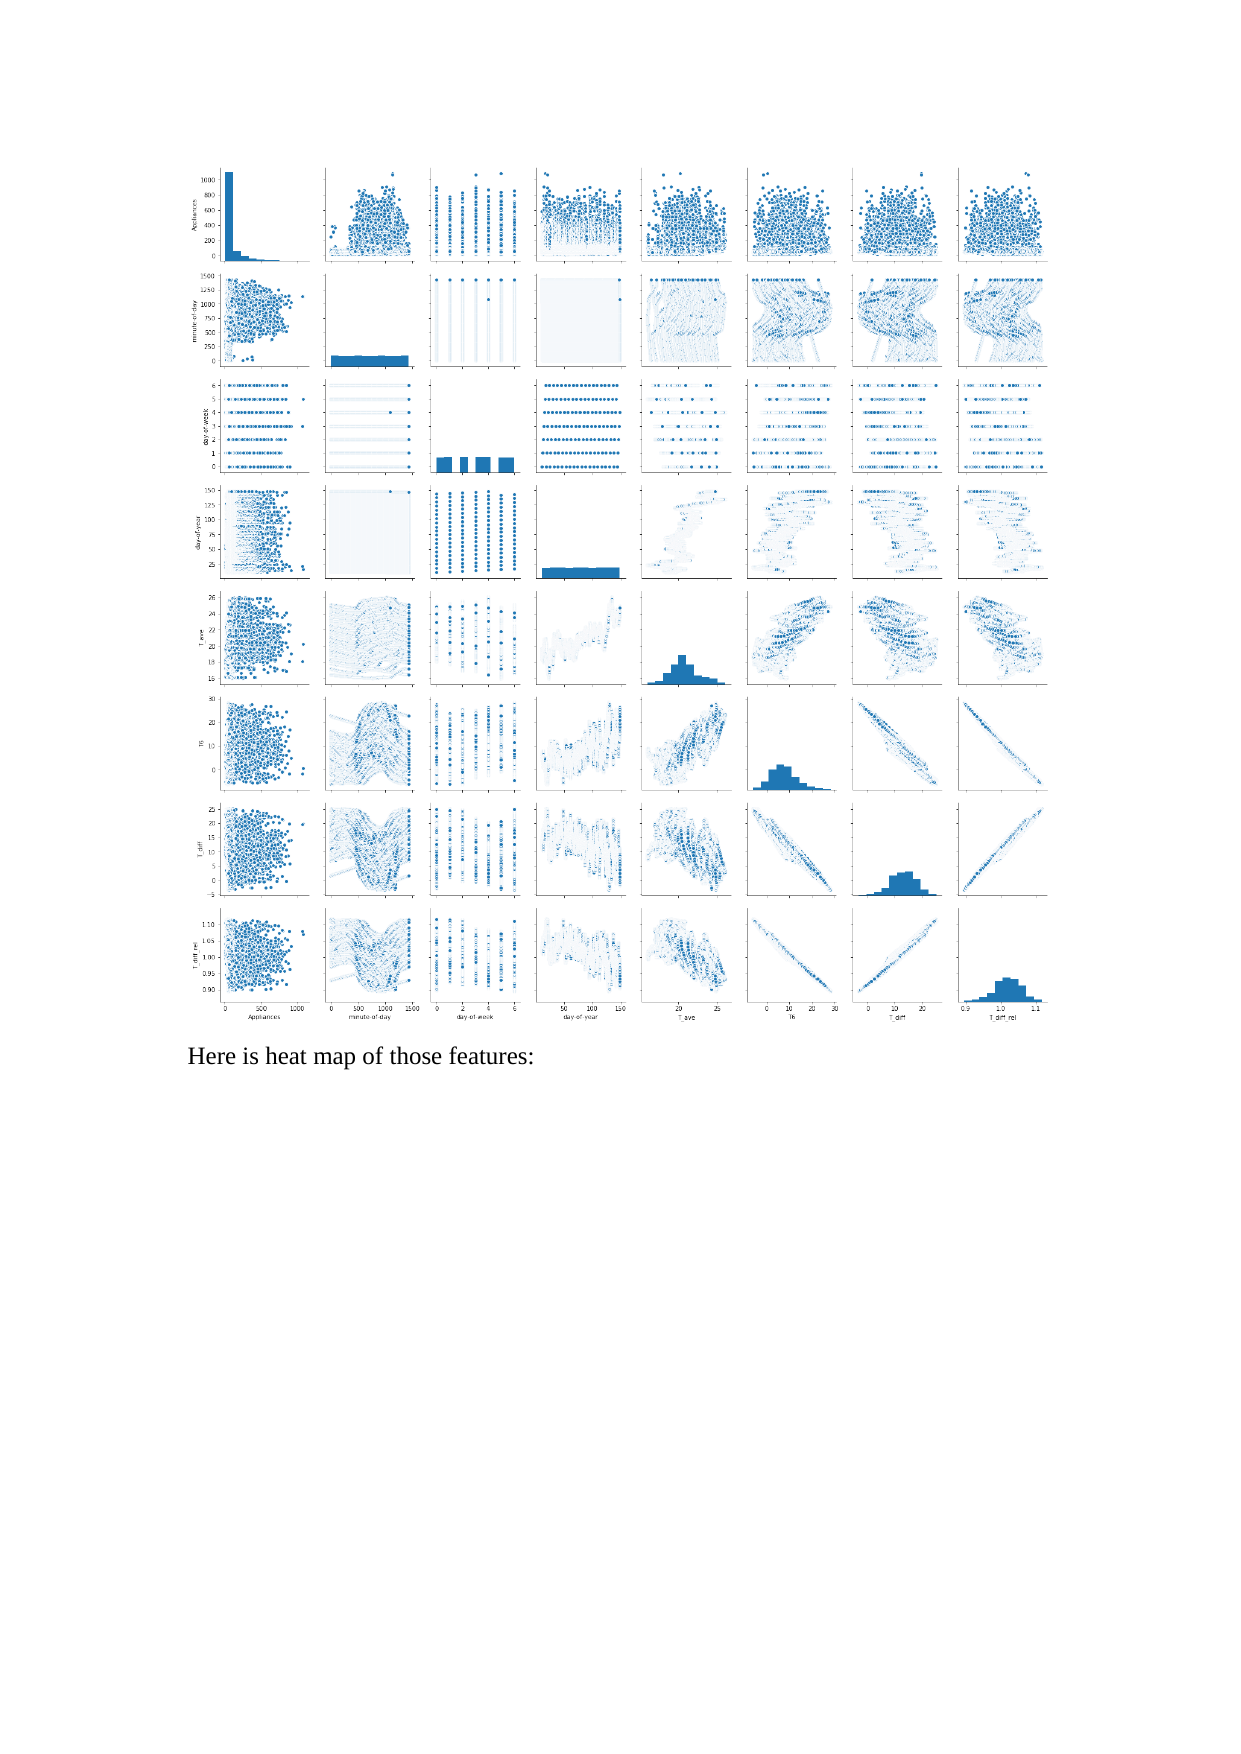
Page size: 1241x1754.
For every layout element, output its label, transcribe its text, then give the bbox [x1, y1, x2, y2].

text Here is heat map of those features: [187, 1039, 1053, 1072]
picture [187, 162, 1053, 1025]
